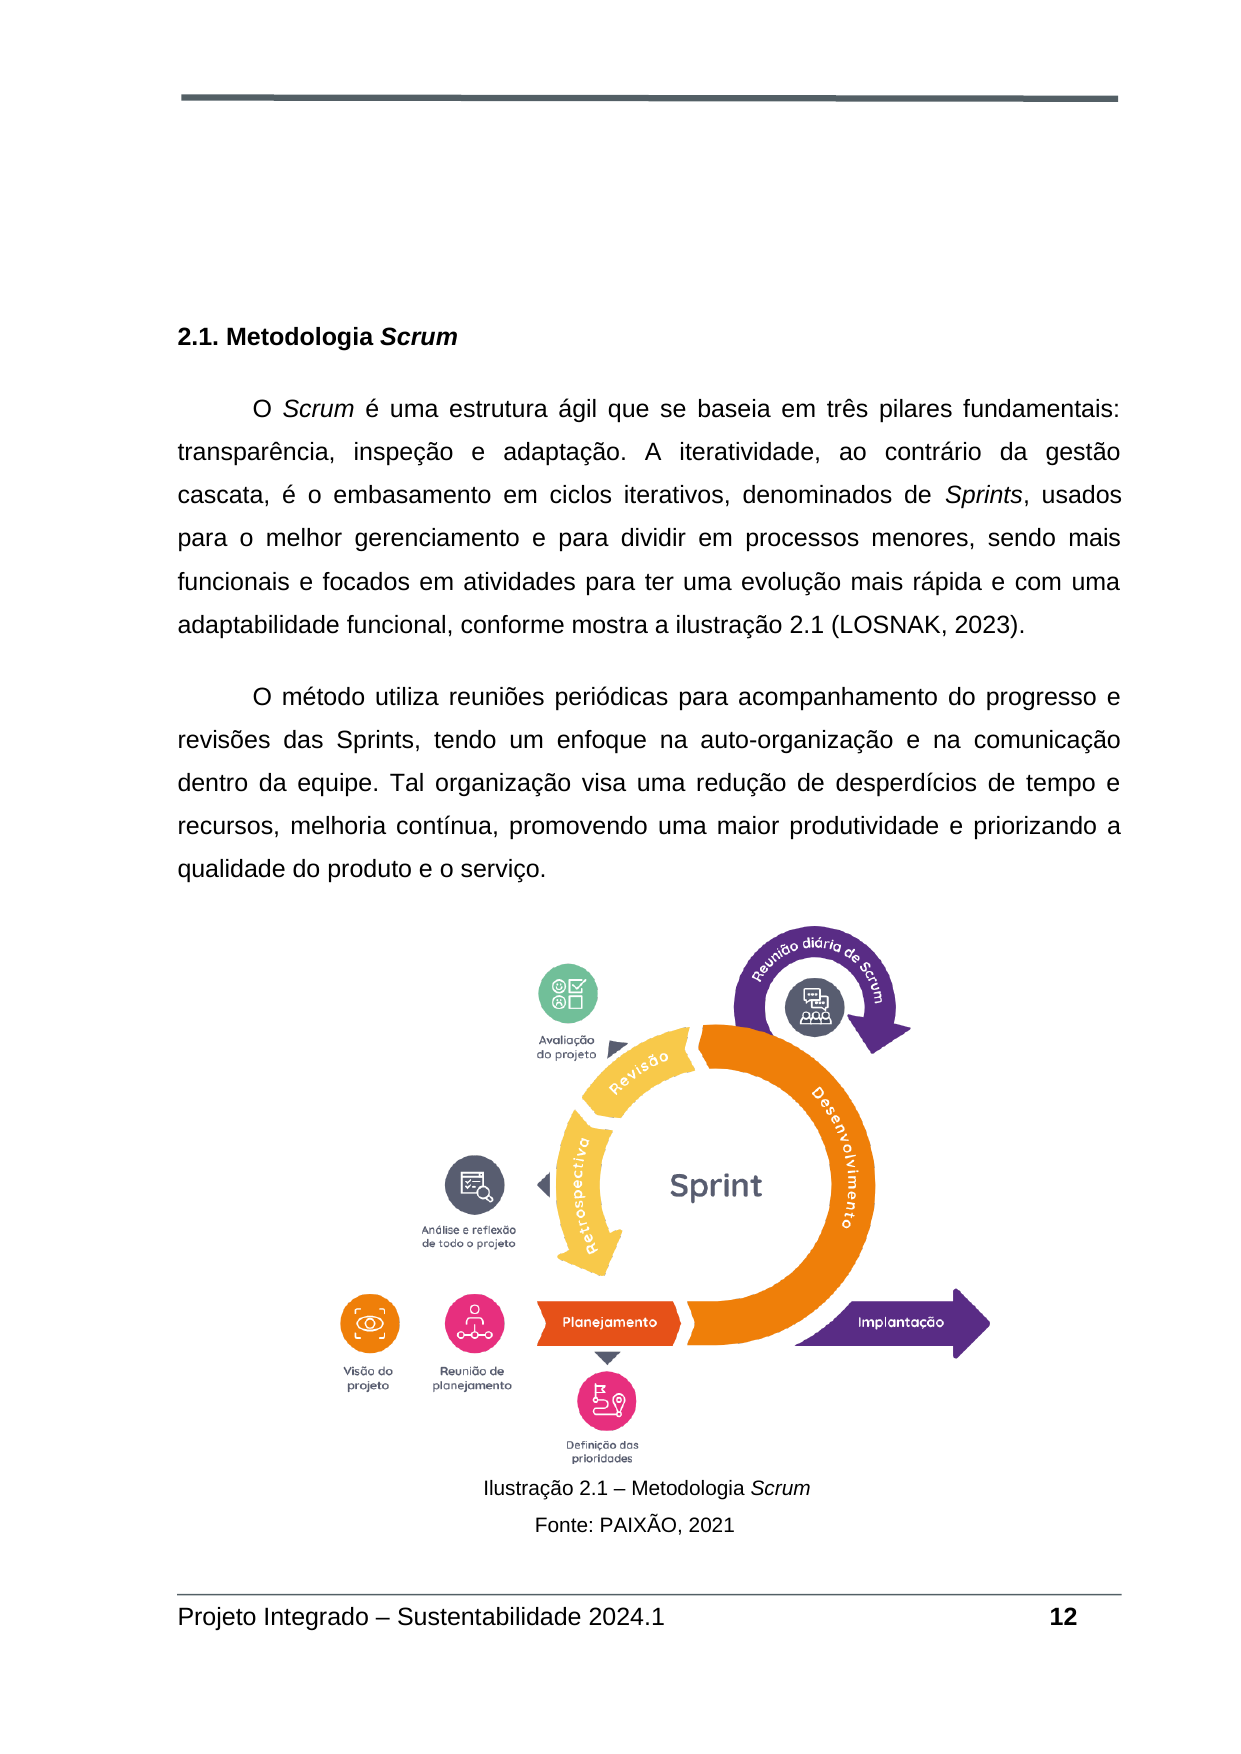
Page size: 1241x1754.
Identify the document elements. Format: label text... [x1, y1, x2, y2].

text O método utiliza reuniões periódicas para acompanhamento do progresso e revisões das Sprints, tendo um enfoque na auto-organização e na comunicação dentro da equipe. Tal organização visa uma redução de desperdícios de tempo e recursos, melhoria contínua, promovendo uma maior produtividade e priorizando a qualidade do produto e o serviço. [177, 682, 1122, 883]
text O Scrum é uma estrutura ágil que se baseia em três pilares fundamentais: transparência, inspeção e adaptação. A iteratividade, ao contrário da gestão cascata, é o embasamento em ciclos iterativos, denominados de Sprints, usados para o melhor gerenciamento e para dividir em processos menores, sendo mais funcionais e focados em atividades para ter uma evolução mais rápida e com uma adaptabilidade funcional, conforme mostra a ilustração 2.1 (LOSNAK, 2023). [177, 394, 1122, 638]
picture [340, 926, 990, 1464]
text Ilustração 2.1 – Metodologia Scrum [177, 1476, 1122, 1500]
text Fonte: PAIXÃO, 2021 [177, 1513, 1122, 1537]
subtitle 2.1. Metodologia Scrum [177, 322, 1122, 351]
